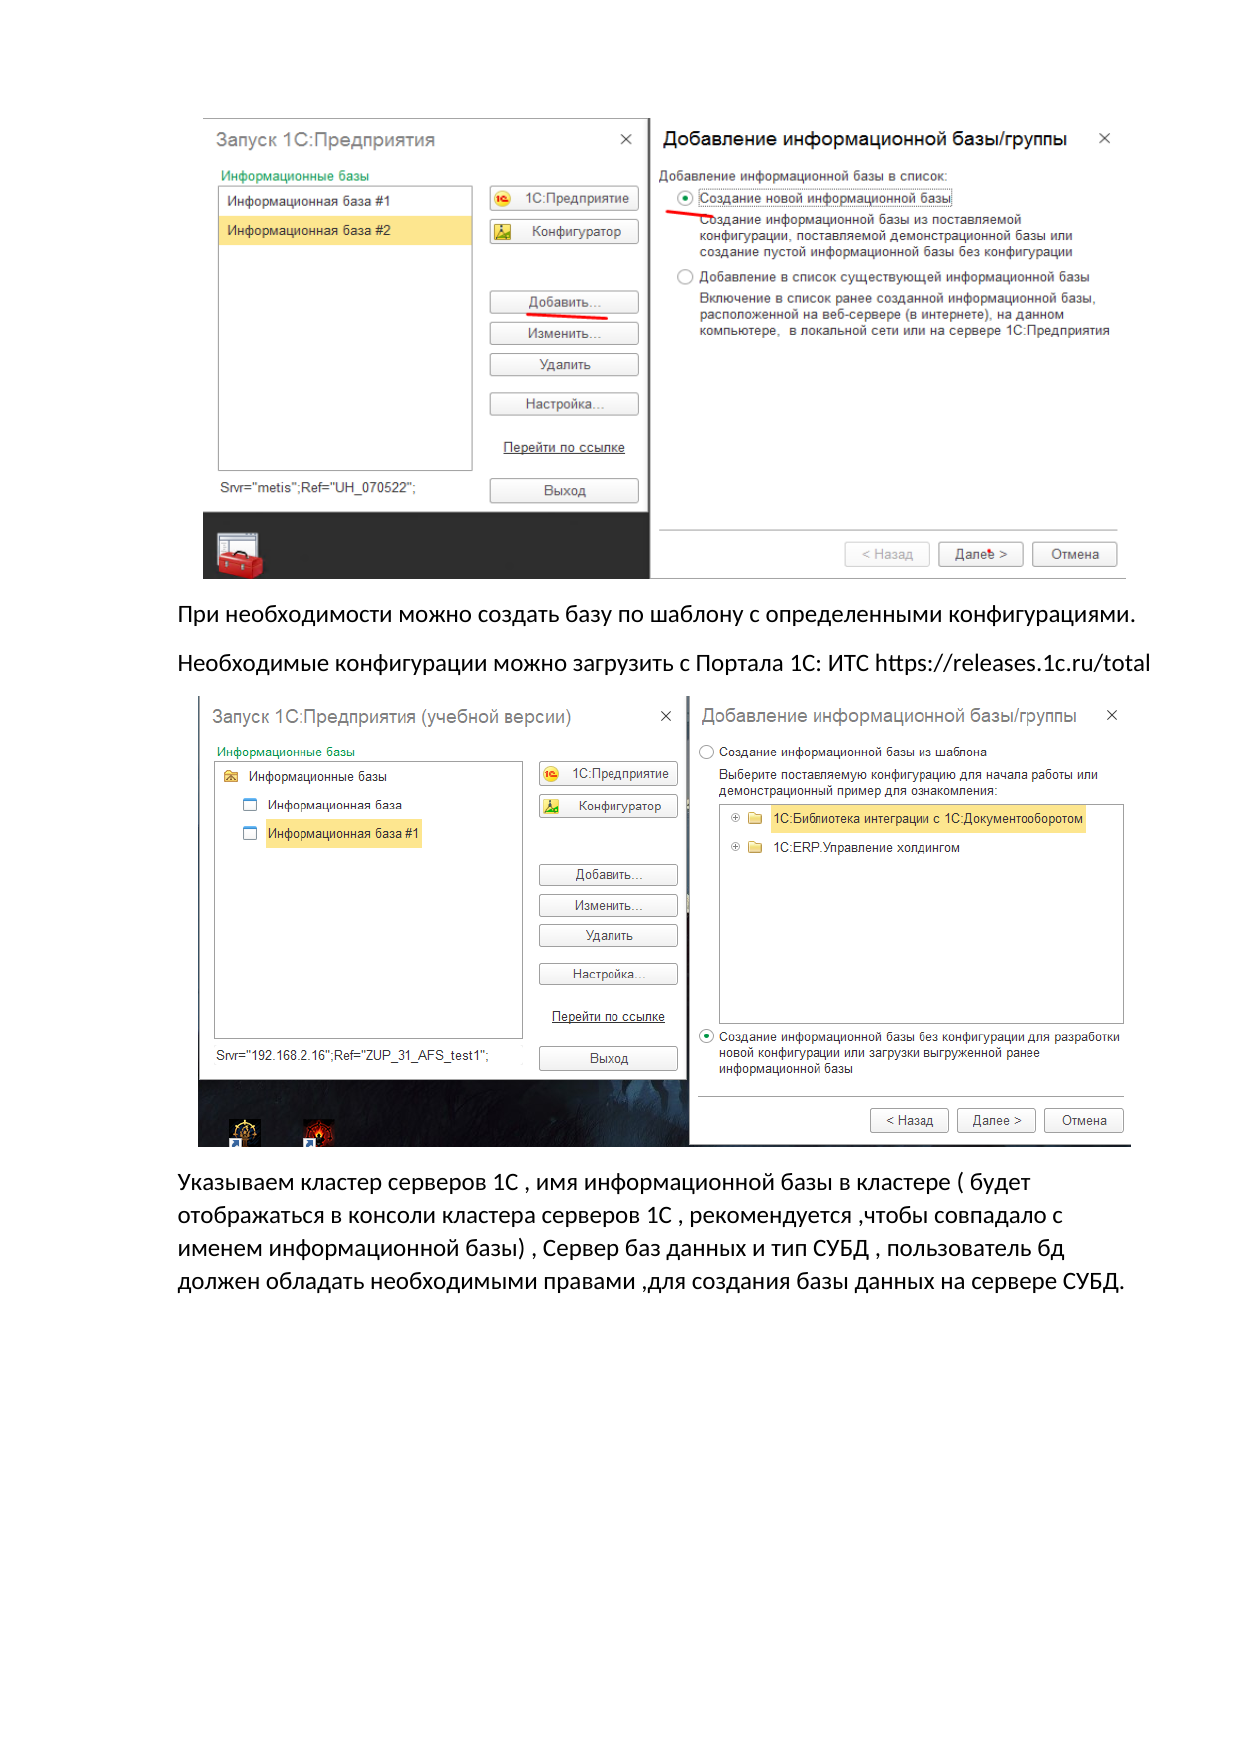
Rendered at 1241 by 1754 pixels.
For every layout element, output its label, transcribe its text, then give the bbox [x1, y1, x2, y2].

picture [198, 696, 1131, 1147]
text При необходимости можно создать базу по шаблону с определенными конфигурациями. [177, 598, 1152, 628]
picture [203, 118, 1126, 579]
text Необходимые конфигурации можно загрузить с Портала 1С: ИТС https://releases.1c.ru/total [177, 647, 1152, 678]
text Указываем кластер серверов 1С , имя информационной базы в кластере ( будет отображаться в консоли кластера серверов 1С , рекомендуется ,чтобы совпадало с именем информационной базы) , Сервер баз данных и тип СУБД , пользователь бд должен обладать необходимыми правами ,для создания базы данных на сервере СУБД. [177, 1166, 1152, 1295]
